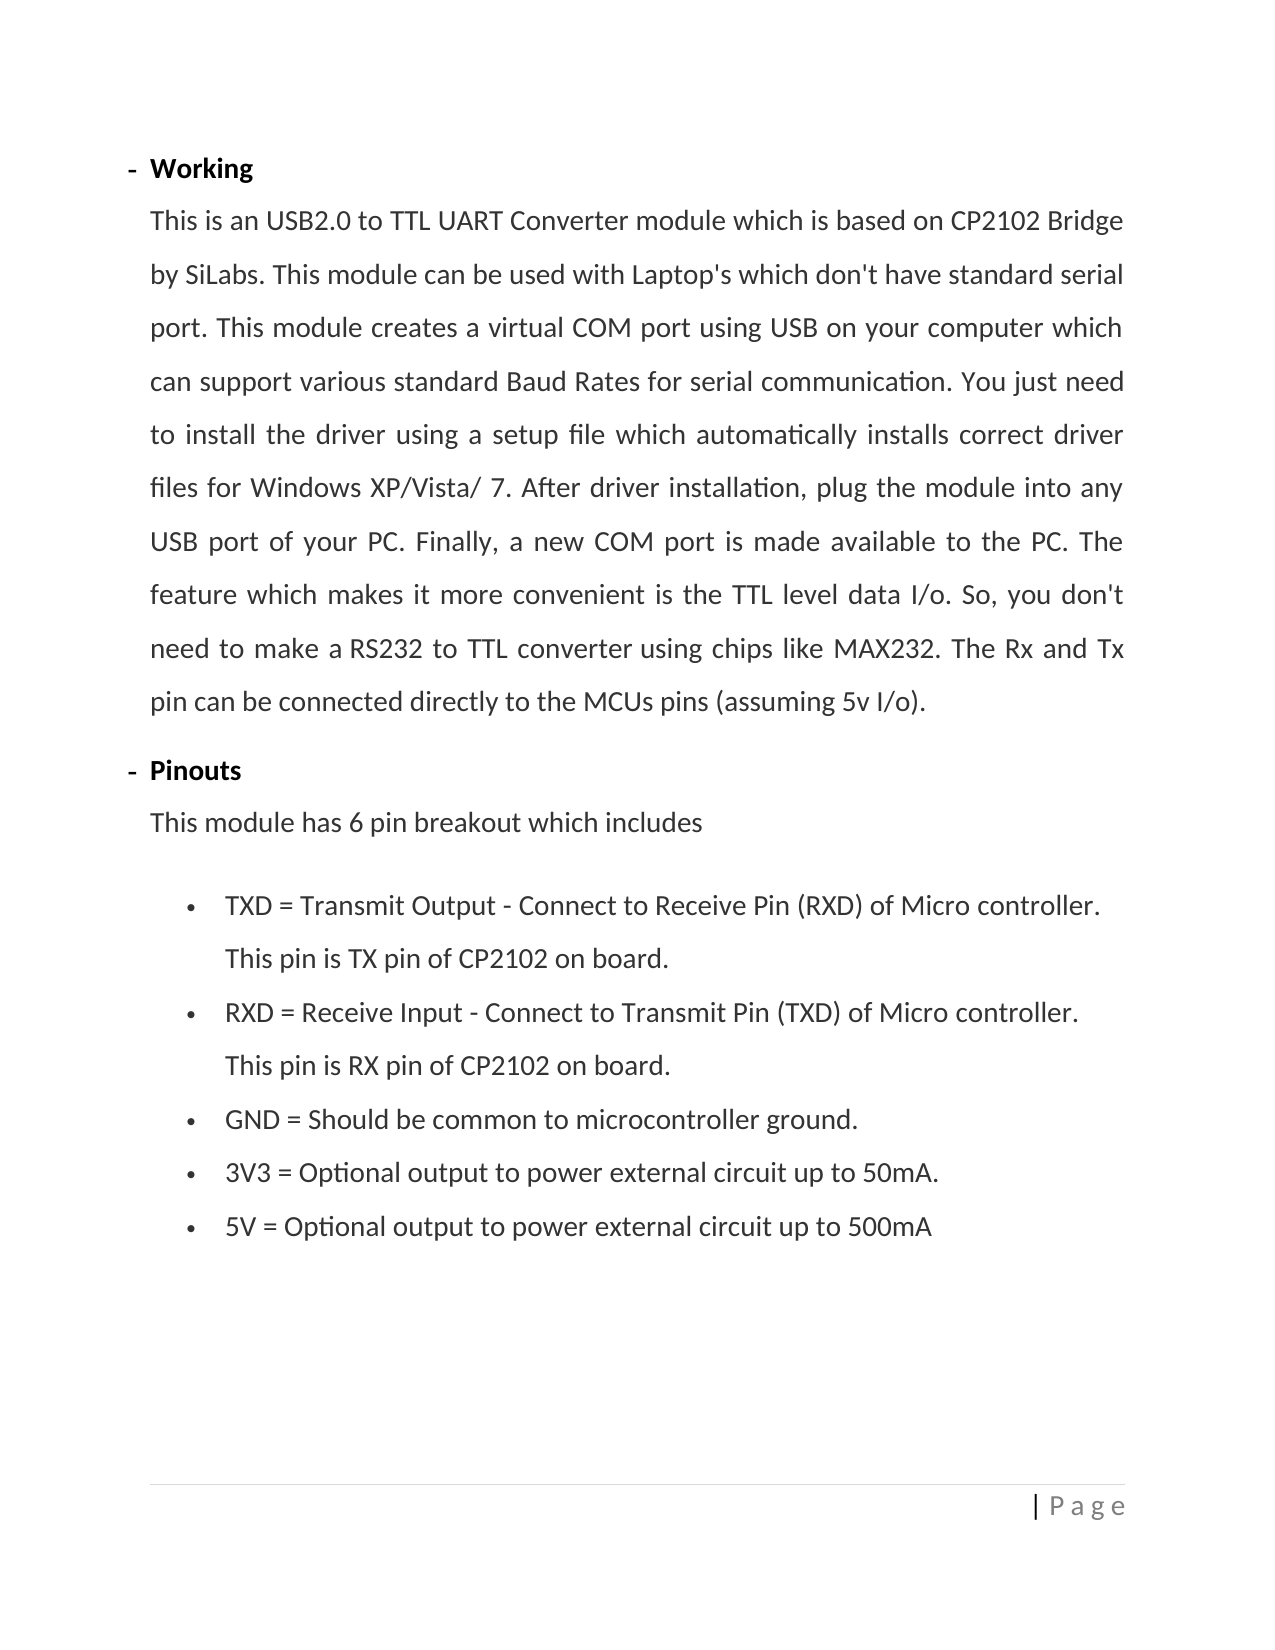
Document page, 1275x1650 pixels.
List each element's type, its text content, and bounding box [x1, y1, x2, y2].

list 3V3 = Optional output to power external circuit up to 50mA. [187, 1154, 1125, 1190]
list TXD = Transmit Output - Connect to Receive Pin (RXD) of Micro controller. This pin is TX pin of CP2102 on board. [187, 887, 1125, 976]
text This is an USB2.0 to TTL UART Converter module which is based on CP2102 Bridge by SiLabs. This module can be used with Laptop's which don't have standard serial port. This module creates a virtual COM port using USB on your computer which can support various standard Baud Rates for serial communication. You just need to install the driver using a setup file which automatically installs correct driver files for Windows XP/Vista/ 7. After driver installation, plug the module into any USB port of your PC. Finally, a new COM port is made available to the PC. The feature which makes it more convenient is the TTL level data I/o. So, you don't need to make a RS232 to TTL converter using chips like MAX232. The Rx and Tx pin can be connected directly to the MCUs pins (assuming 5v I/o). [150, 202, 1125, 719]
list 5V = Optional output to power external circuit up to 500mA [187, 1208, 1125, 1243]
text This module has 6 pin breakout which includes [150, 804, 1125, 840]
list RXD = Receive Input - Connect to Transmit Pin (TXD) of Micro controller. This pin is RX pin of CP2102 on board. [187, 994, 1125, 1083]
list GND = Should be common to microcontroller ground. [187, 1101, 1125, 1137]
list Working [127, 150, 1125, 186]
list Pinouts [127, 752, 1125, 788]
